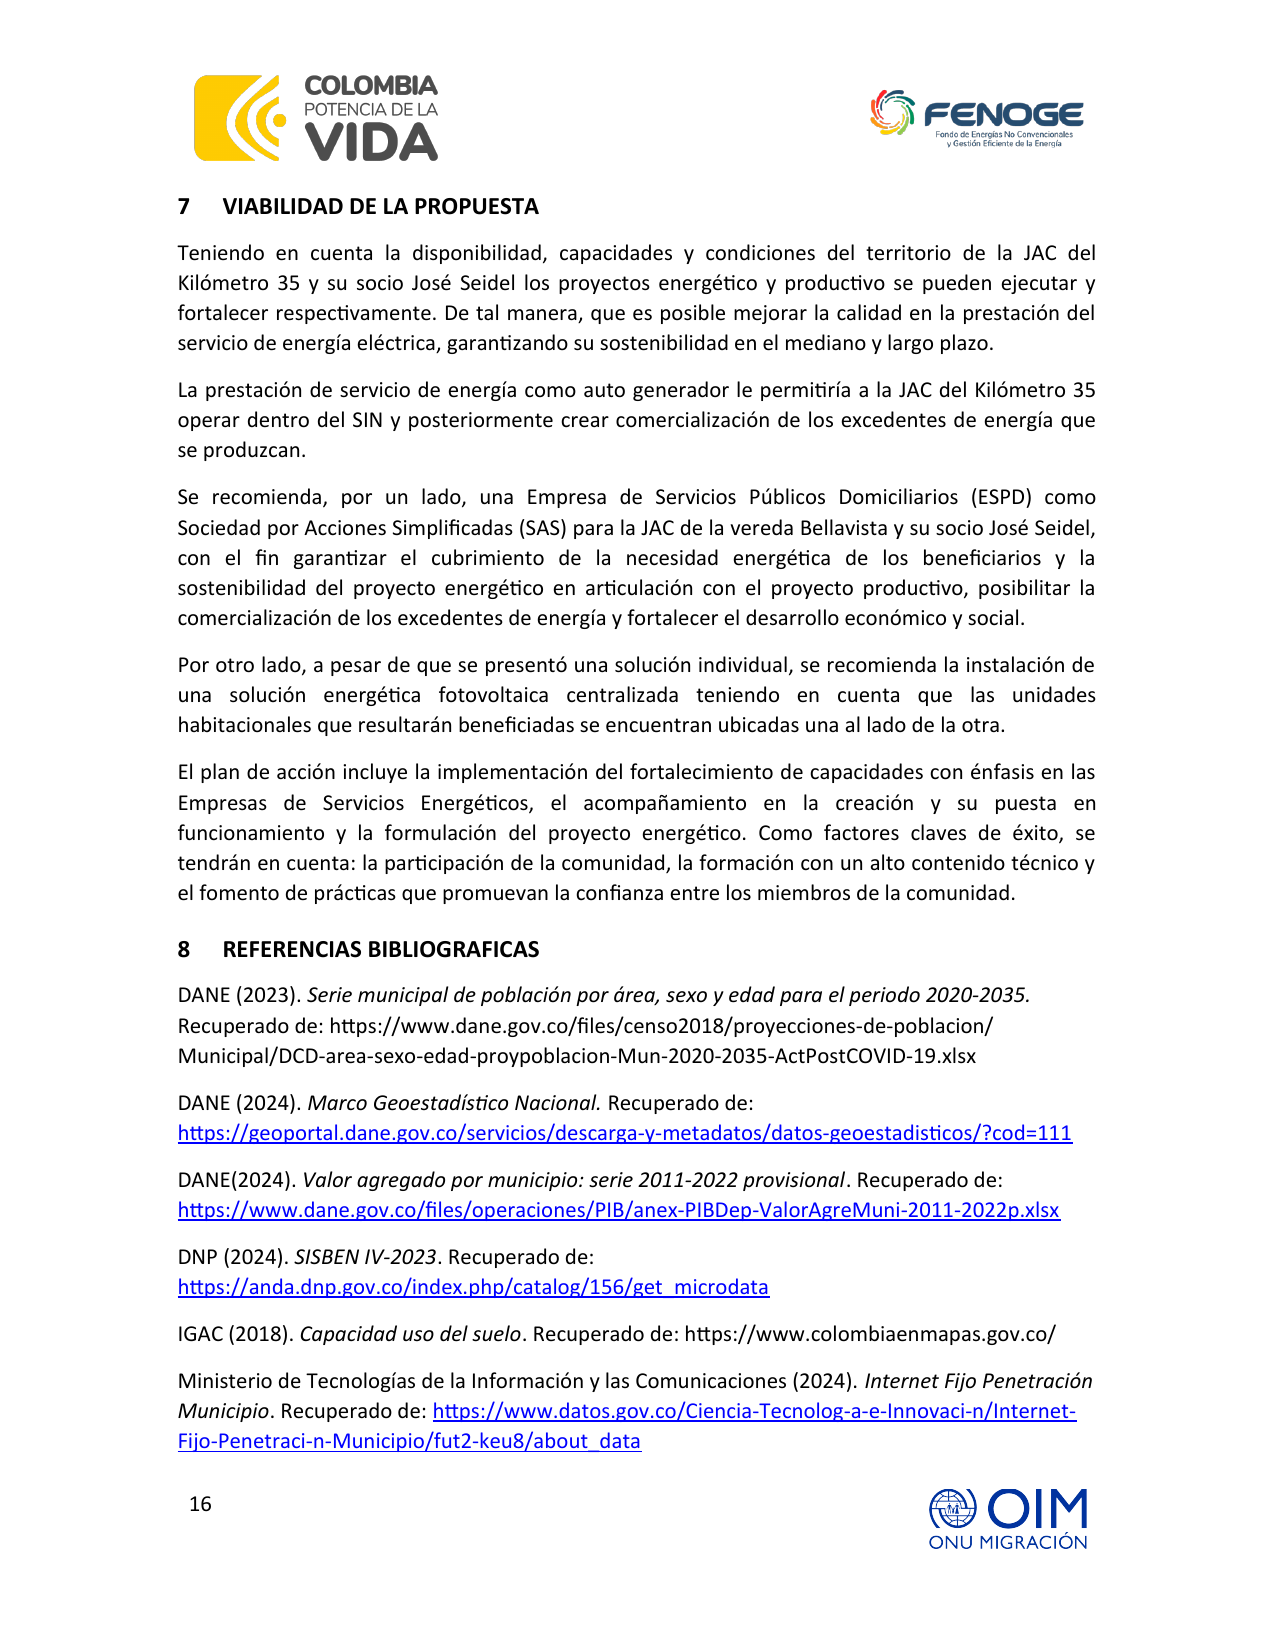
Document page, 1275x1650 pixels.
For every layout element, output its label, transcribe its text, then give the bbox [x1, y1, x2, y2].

text DANE (2023). Serie municipal de población por área, sexo y edad para el periodo 2020-2035. Recuperado de: https://www.dane.gov.co/files/censo2018/proyecciones-de-poblacion/Municipal/DCD-area-sexo-edad-proypoblacion-Mun-2020-2035-ActPostCOVID-19.xlsx [177, 981, 1098, 1069]
picture [188, 73, 444, 163]
subtitle VIABILIDAD DE LA PROPUESTA [177, 190, 1098, 221]
text Se recomienda, por un lado, una Empresa de Servicios Públicos Domiciliarios (ESPD) como Sociedad por Acciones Simplificadas (SAS) para la JAC de la vereda Bellavista y su socio José Seidel, con el fin garantizar el cubrimiento de la necesidad energética de los beneficiarios y la sostenibilidad del proyecto energético en articulación con el proyecto productivo, posibilitar la comercialización de los excedentes de energía y fortalecer el desarrollo económico y social. [177, 482, 1098, 631]
text IGAC (2018). Capacidad uso del suelo. Recuperado de: https://www.colombiaenmapas.gov.co/ [177, 1319, 1098, 1347]
text DANE(2024). Valor agregado por municipio: serie 2011-2022 provisional. Recuperado de: https://www.dane.gov.co/files/operaciones/PIB/anex-PIBDep-ValorAgreMuni-2011-2022p.xlsx [177, 1165, 1098, 1223]
text Ministerio de Tecnologías de la Información y las Comunicaciones (2024). Internet Fijo Penetración Municipio. Recuperado de: https://www.datos.gov.co/Ciencia-Tecnolog-a-e-Innovaci-n/Internet-Fijo-Penetraci-n-Municipio/fut2-keu8/about_data [177, 1366, 1098, 1454]
text Por otro lado, a pesar de que se presentó una solución individual, se recomienda la instalación de una solución energética fotovoltaica centralizada teniendo en cuenta que las unidades habitacionales que resultarán beneficiadas se encuentran ubicadas una al lado de la otra. [177, 650, 1098, 738]
text La prestación de servicio de energía como auto generador le permitiría a la JAC del Kilómetro 35 operar dentro del SIN y posteriormente crear comercialización de los excedentes de energía que se produzcan. [177, 375, 1098, 463]
text DNP (2024). SISBEN IV-2023. Recuperado de: https://anda.dnp.gov.co/index.php/catalog/156/get_microdata [177, 1242, 1098, 1300]
picture [869, 88, 1086, 148]
picture [929, 1489, 1087, 1549]
subtitle REFERENCIAS BIBLIOGRAFICAS [177, 933, 1098, 964]
text DANE (2024). Marco Geoestadístico Nacional. Recuperado de: https://geoportal.dane.gov.co/servicios/descarga-y-metadatos/datos-geoestadisticos/?cod=111 [177, 1088, 1098, 1146]
text El plan de acción incluye la implementación del fortalecimiento de capacidades con énfasis en las Empresas de Servicios Energéticos, el acompañamiento en la creación y su puesta en funcionamiento y la formulación del proyecto energético. Como factores claves de éxito, se tendrán en cuenta: la participación de la comunidad, la formación con un alto contenido técnico y el fomento de prácticas que promuevan la confianza entre los miembros de la comunidad. [177, 757, 1098, 906]
text Teniendo en cuenta la disponibilidad, capacidades y condiciones del territorio de la JAC del Kilómetro 35 y su socio José Seidel los proyectos energético y productivo se pueden ejecutar y fortalecer respectivamente. De tal manera, que es posible mejorar la calidad en la prestación del servicio de energía eléctrica, garantizando su sostenibilidad en el mediano y largo plazo. [177, 238, 1098, 356]
